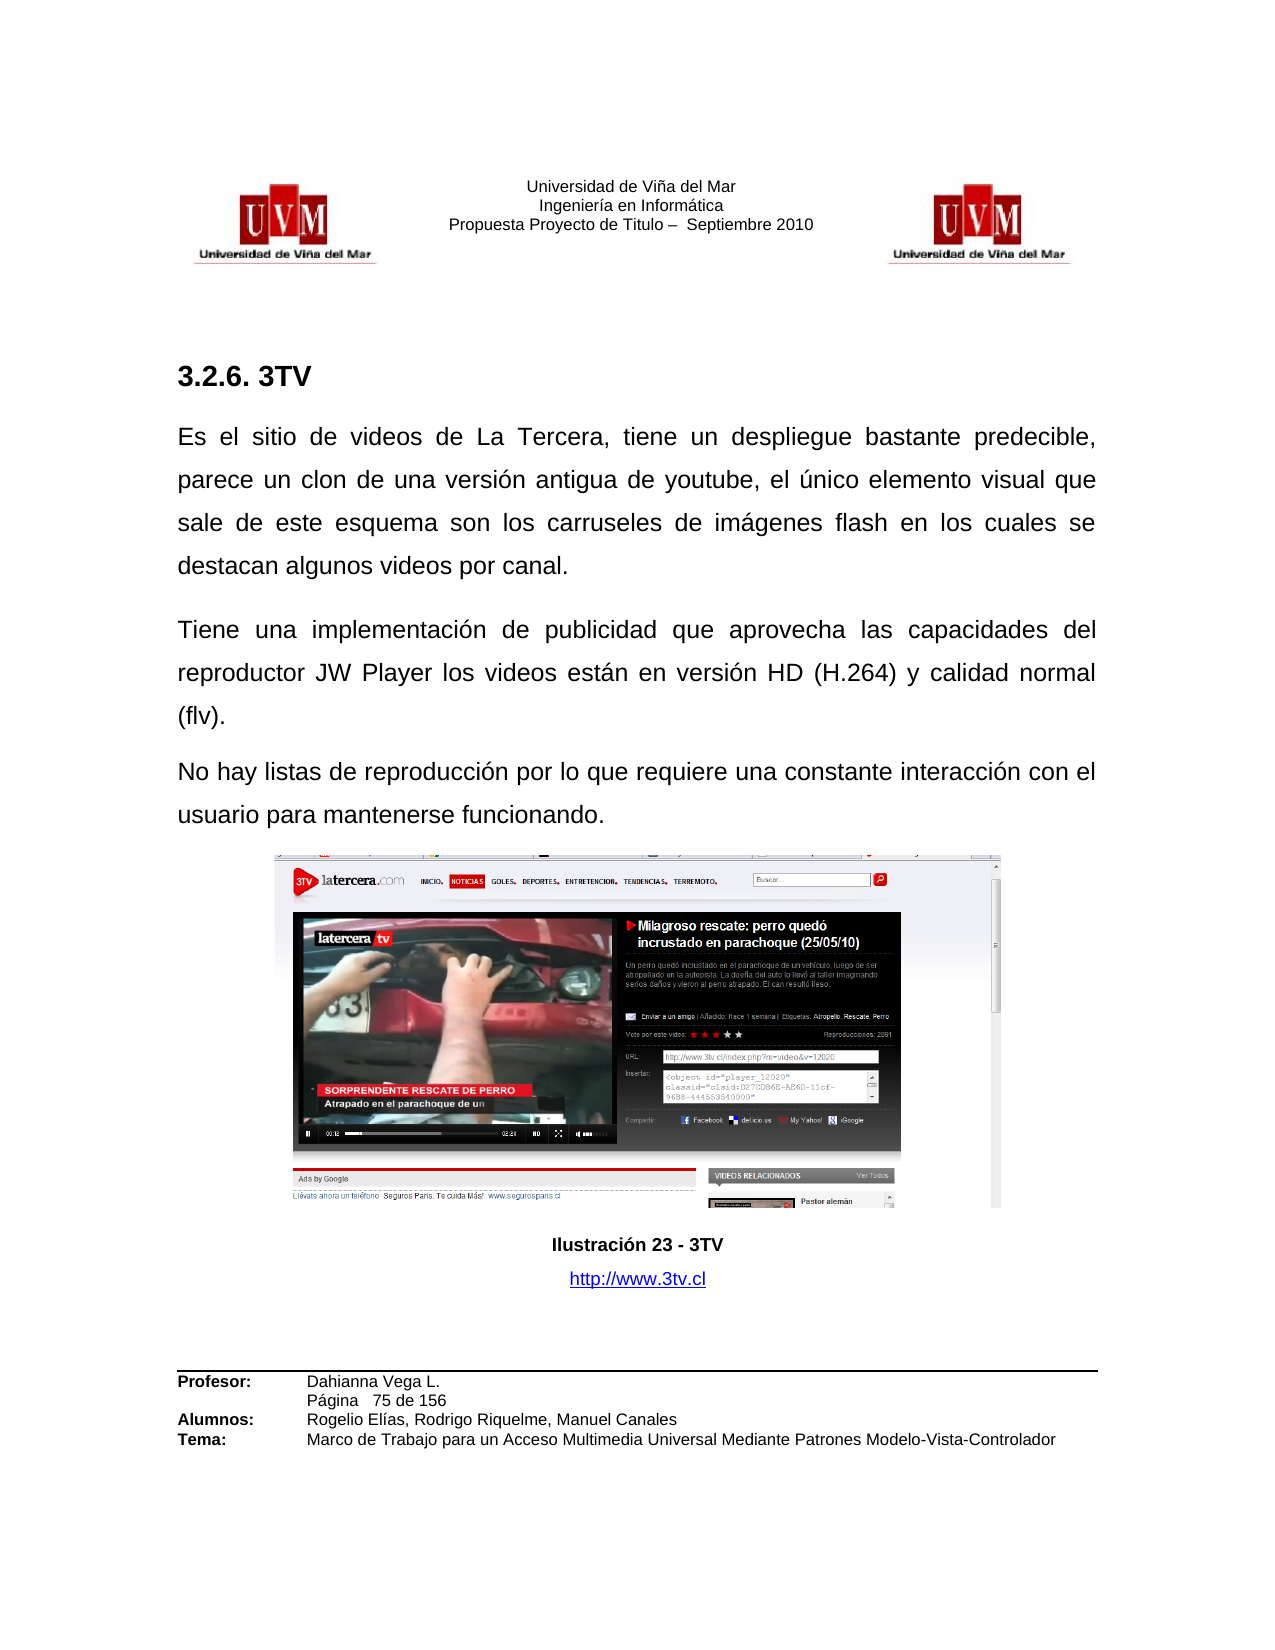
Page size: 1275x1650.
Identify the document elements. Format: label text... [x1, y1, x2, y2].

text Tiene una implementación de publicidad que aprovecha las capacidades del reproductor JW Player los videos están en versión HD (H.264) y calidad normal (flv). [177, 615, 1098, 730]
text Es el sitio de videos de La Tercera, tiene un despliegue bastante predecible, parece un clon de una versión antigua de youtube, el único elemento visual que sale de este esquema son los carruseles de imágenes flash en los cuales se destacan algunos videos por canal. [177, 422, 1098, 580]
text http://www.3tv.cl [177, 1268, 1098, 1290]
subtitle 3.2.6. 3TV [177, 359, 1098, 392]
text No hay listas de reproducción por lo que requiere una constante interacción con el usuario para mantenerse funcionando. [177, 757, 1098, 829]
text Ilustración 23 - 3TV [177, 1234, 1098, 1256]
picture [177, 176, 390, 267]
picture [274, 855, 1001, 1208]
picture [871, 176, 1084, 267]
